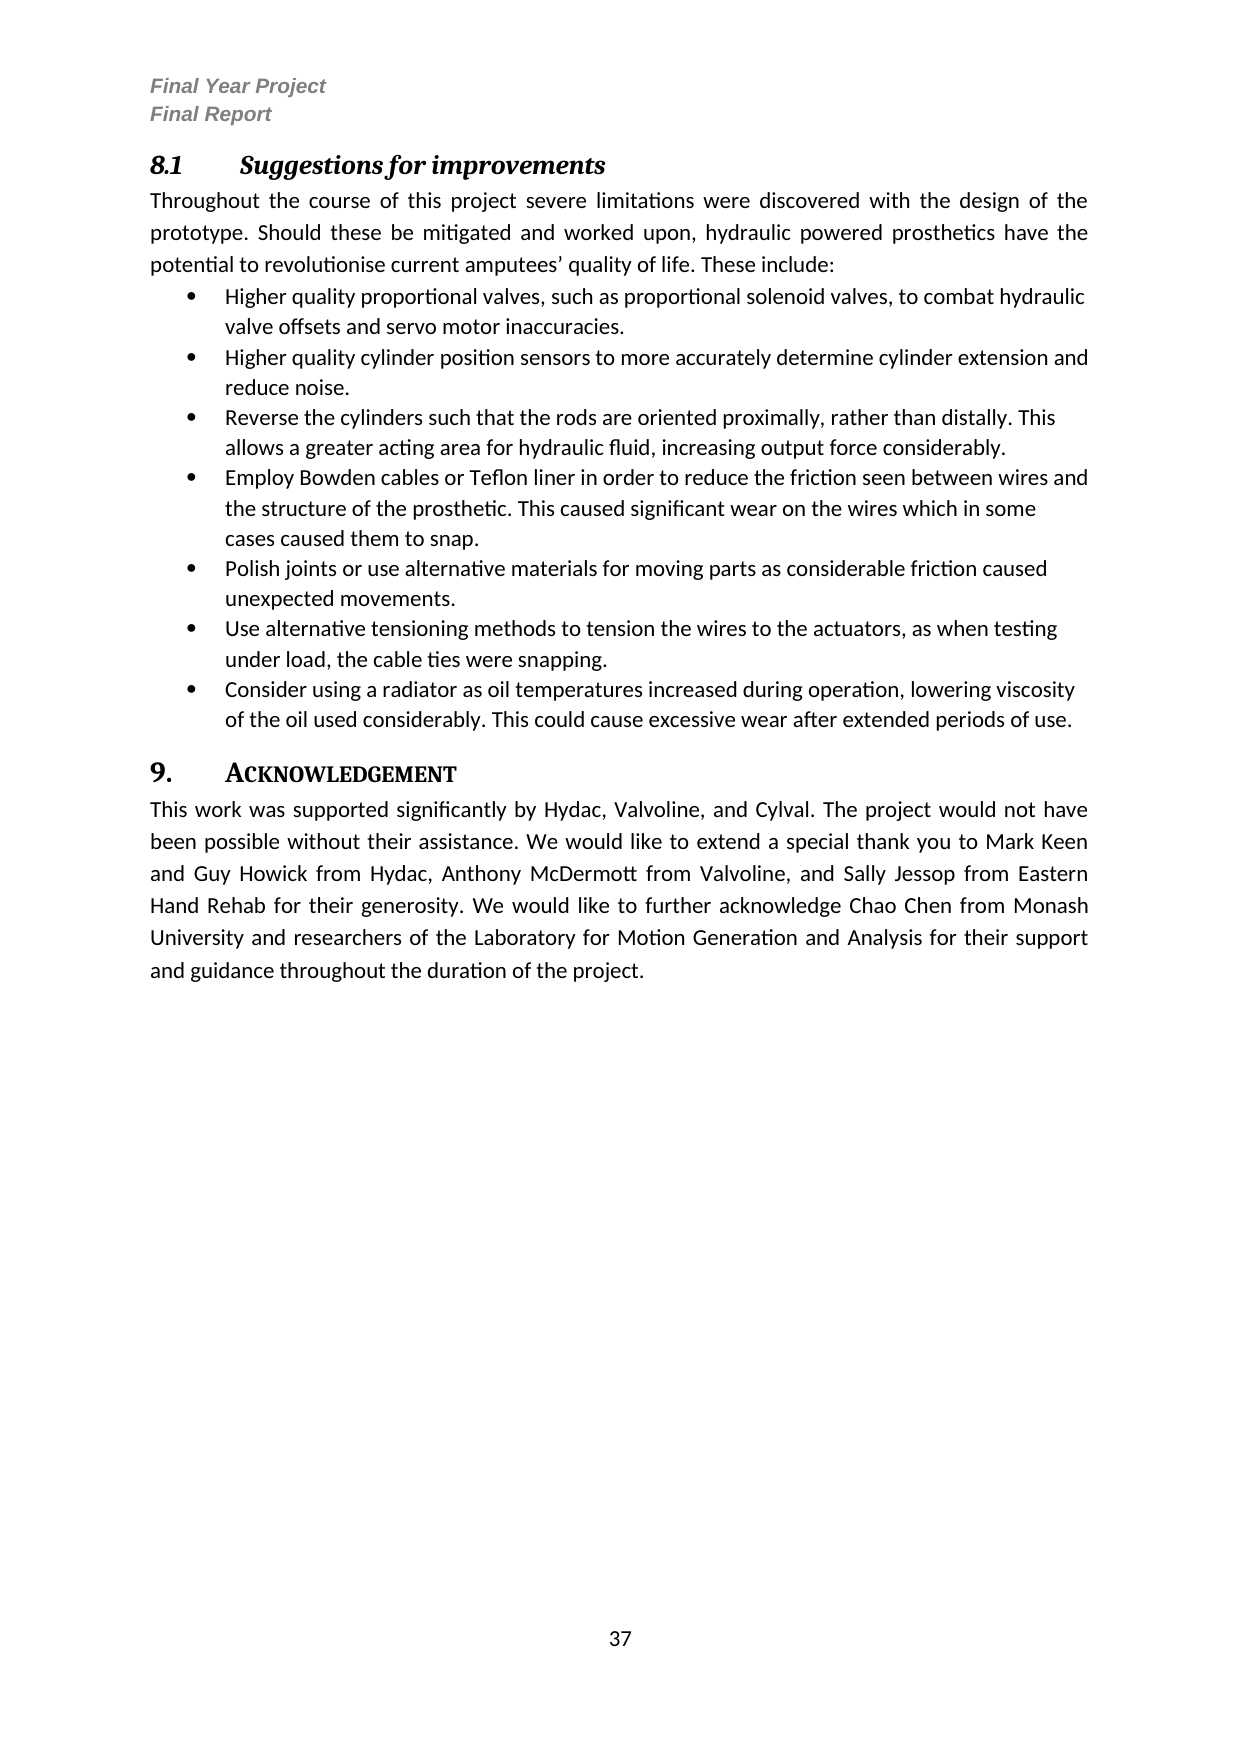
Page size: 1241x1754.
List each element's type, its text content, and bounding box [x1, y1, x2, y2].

text Throughout the course of this project severe limitations were discovered with the design of the prototype. Should these be mitigated and worked upon, hydraulic powered prosthetics have the potential to revolutionise current amputees’ quality of life. These include: [150, 186, 1090, 278]
text This work was supported significantly by Hydac, Valvoline, and Cylval. The project would not have been possible without their assistance. We would like to extend a special thank you to Mark Keen and Guy Howick from Hydac, Anthony McDermott from Valvoline, and Sally Jessop from Eastern Hand Rehab for their generosity. We would like to further acknowledge Chao Chen from Monash University and researchers of the Laboratory for Motion Generation and Analysis for their support and guidance throughout the duration of the project. [150, 795, 1090, 984]
subtitle Acknowledgement [150, 756, 1090, 790]
list Higher quality proportional valves, such as proportional solenoid valves, to combat hydraulic valve offsets and servo motor inaccuracies. [187, 282, 1090, 341]
list Polish joints or use alternative materials for moving parts as considerable friction caused unexpected movements. [187, 554, 1090, 612]
subtitle Suggestions for improvements [150, 150, 1090, 181]
list Use alternative tensioning methods to tension the wires to the actuators, as when testing under load, the cable ties were snapping. [187, 614, 1090, 673]
list Higher quality cylinder position sensors to more accurately determine cylinder extension and reduce noise. [187, 343, 1090, 401]
list Employ Bowden cables or Teflon liner in order to reduce the friction seen between wires and the structure of the prosthetic. This caused significant wear on the wires which in some cases caused them to snap. [187, 463, 1090, 552]
list Reverse the cylinders such that the rods are oriented proximally, rather than distally. This allows a greater acting area for hydraulic fluid, increasing output force considerably. [187, 403, 1090, 461]
list Consider using a radiator as oil temperatures increased during operation, lowering viscosity of the oil used considerably. This could cause excessive wear after extended periods of use. [187, 675, 1090, 733]
